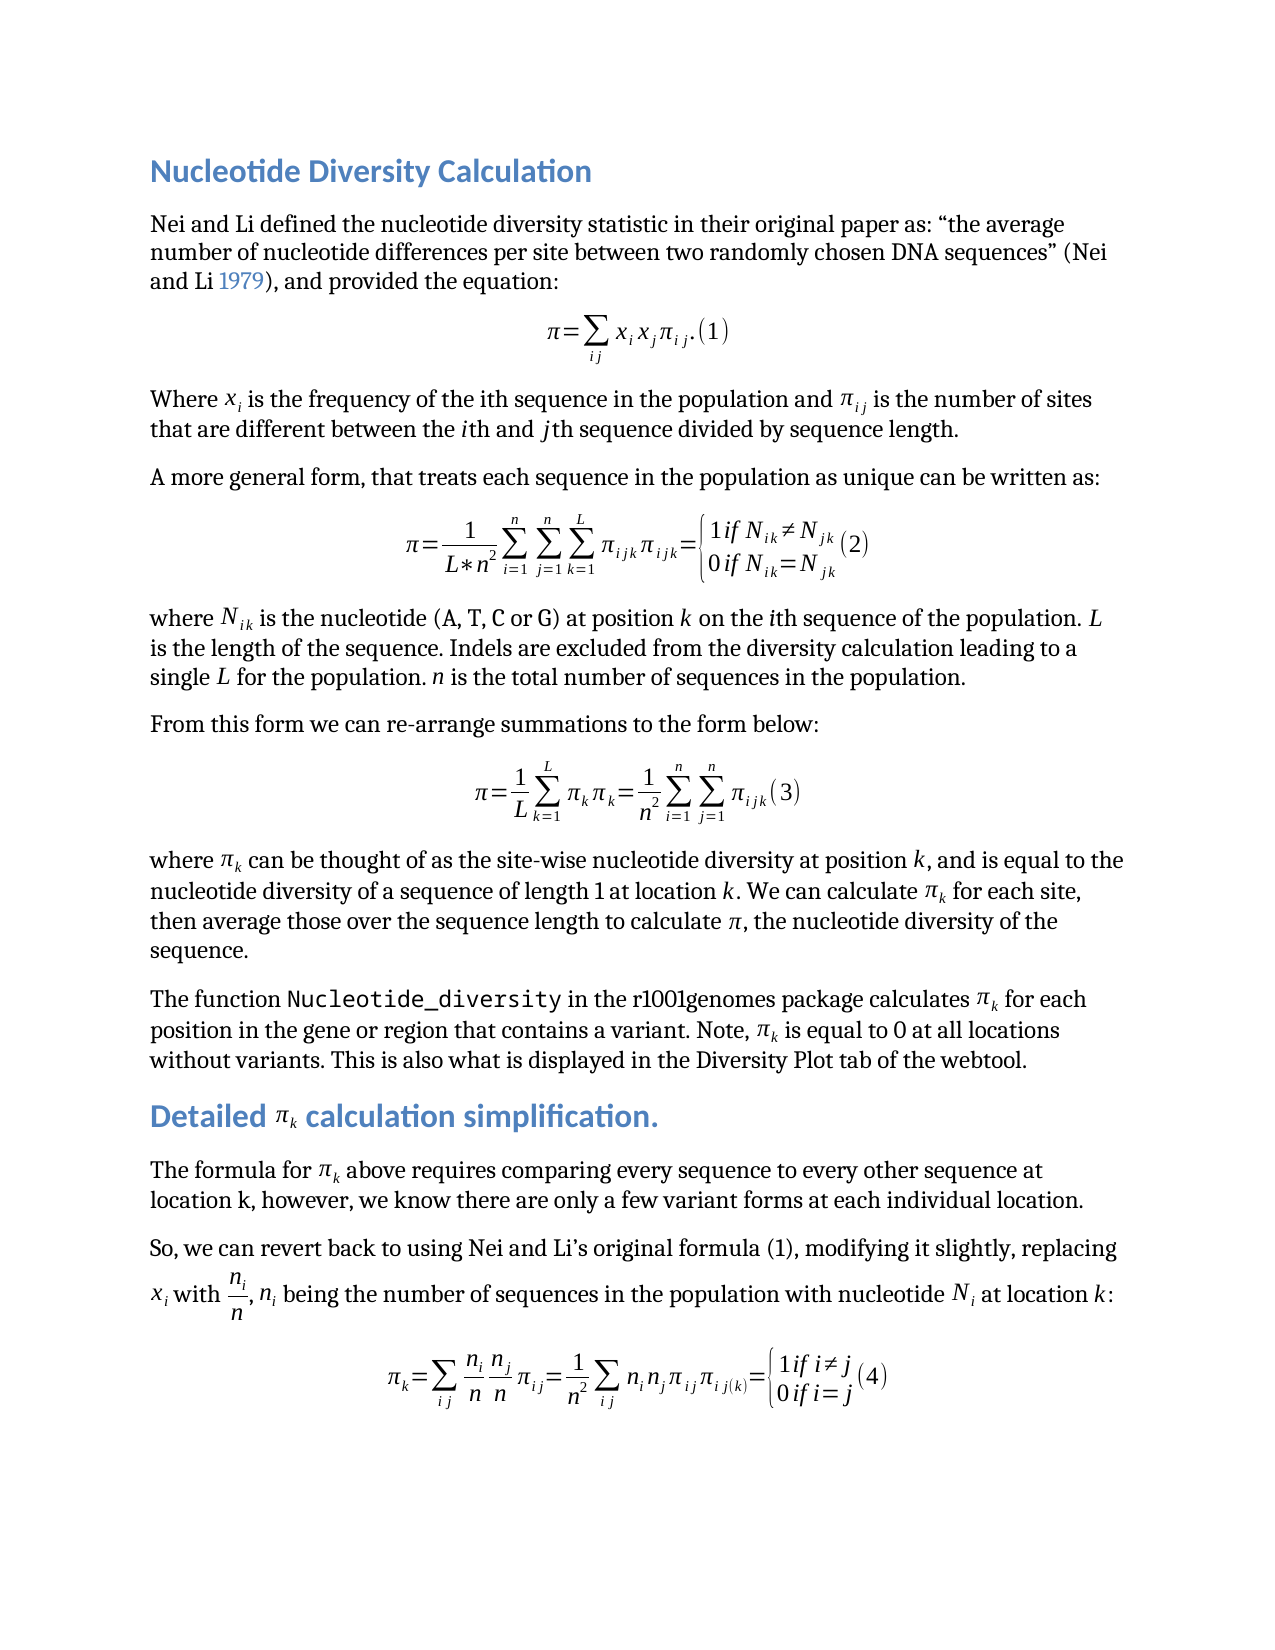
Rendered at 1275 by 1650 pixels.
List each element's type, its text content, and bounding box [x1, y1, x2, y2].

text The formula for above requires comparing every sequence to every other sequence at location k, however, we know there are only a few variant forms at each individual location. [150, 1155, 1125, 1215]
text where is the nucleotide (A, T, C or G) at position on the ith sequence of the population. is the length of the sequence. Indels are excluded from the diversity calculation leading to a single for the population. is the total number of sequences in the population. [150, 602, 1125, 691]
subtitle Detailed calculation simplification. [150, 1096, 1125, 1136]
subtitle Nucleotide Diversity Calculation [150, 150, 1125, 191]
text From this form we can re-arrange summations to the form below: [150, 710, 1125, 739]
text Where is the frequency of the ith sequence in the population and is the number of sites that are different between the th and th sequence divided by sequence length. [150, 384, 1125, 444]
text The function Nucleotide_diversity in the r1001genomes package calculates for each position in the gene or region that contains a variant. Note, is equal to 0 at all locations without variants. This is also what is displayed in the Diversity Plot tab of the webtool. [150, 983, 1125, 1075]
text where can be thought of as the site-wise nucleotide diversity at position , and is equal to the nucleotide diversity of a sequence of length 1 at location . We can calculate for each site, then average those over the sequence length to calculate , the nucleotide diversity of the sequence. [150, 844, 1125, 964]
text A more general form, that treats each sequence in the population as unique can be written as: [150, 463, 1125, 492]
text So, we can revert back to using Nei and Li’s original formula (1), modifying it slightly, replacing with , being the number of sequences in the population with nucleotide at location : [150, 1234, 1125, 1325]
text Nei and Li defined the nucleotide diversity statistic in their original paper as: “the average number of nucleotide differences per site between two randomly chosen DNA sequences” (Nei and Li 1979), and provided the equation: [150, 209, 1125, 296]
